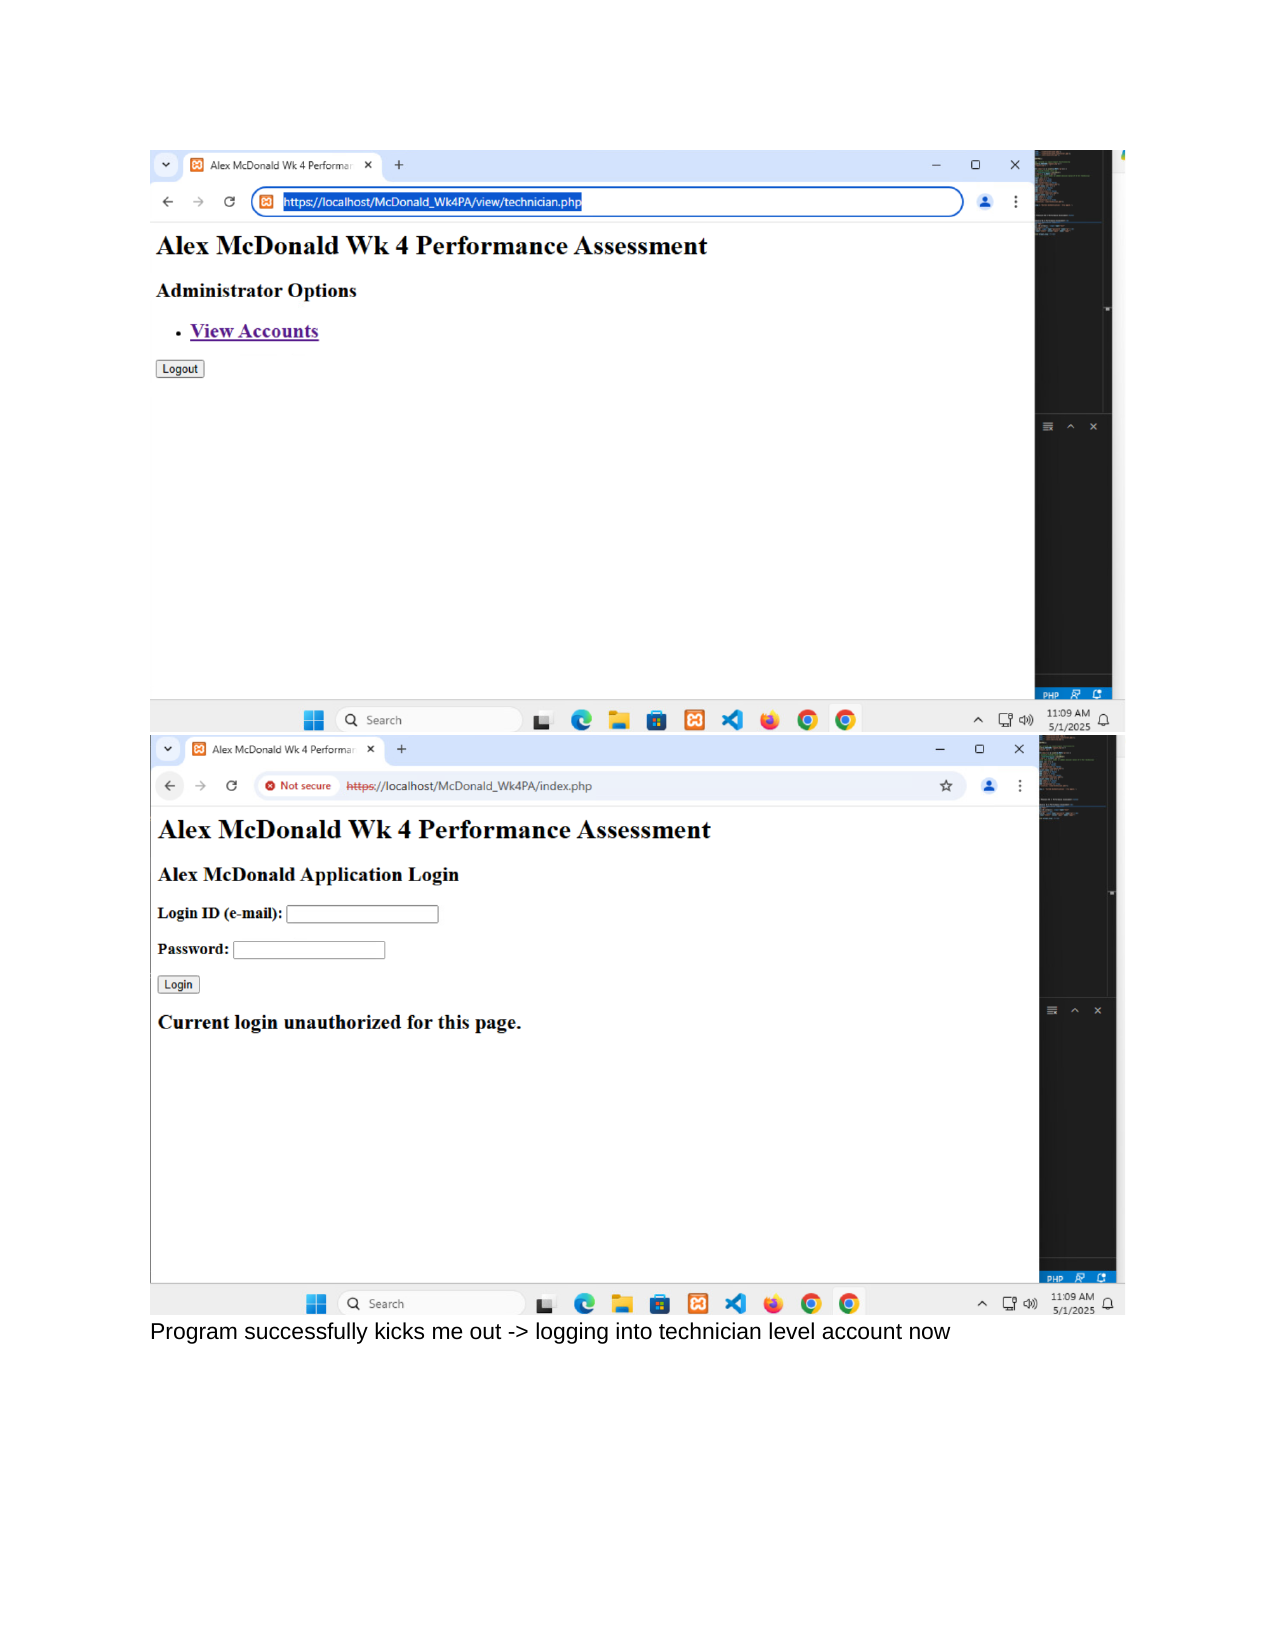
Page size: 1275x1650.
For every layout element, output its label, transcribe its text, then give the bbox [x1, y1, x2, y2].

picture [150, 150, 1125, 732]
picture [150, 735, 1125, 1315]
text Program successfully kicks me out -> logging into technician level account now [150, 1318, 1125, 1344]
